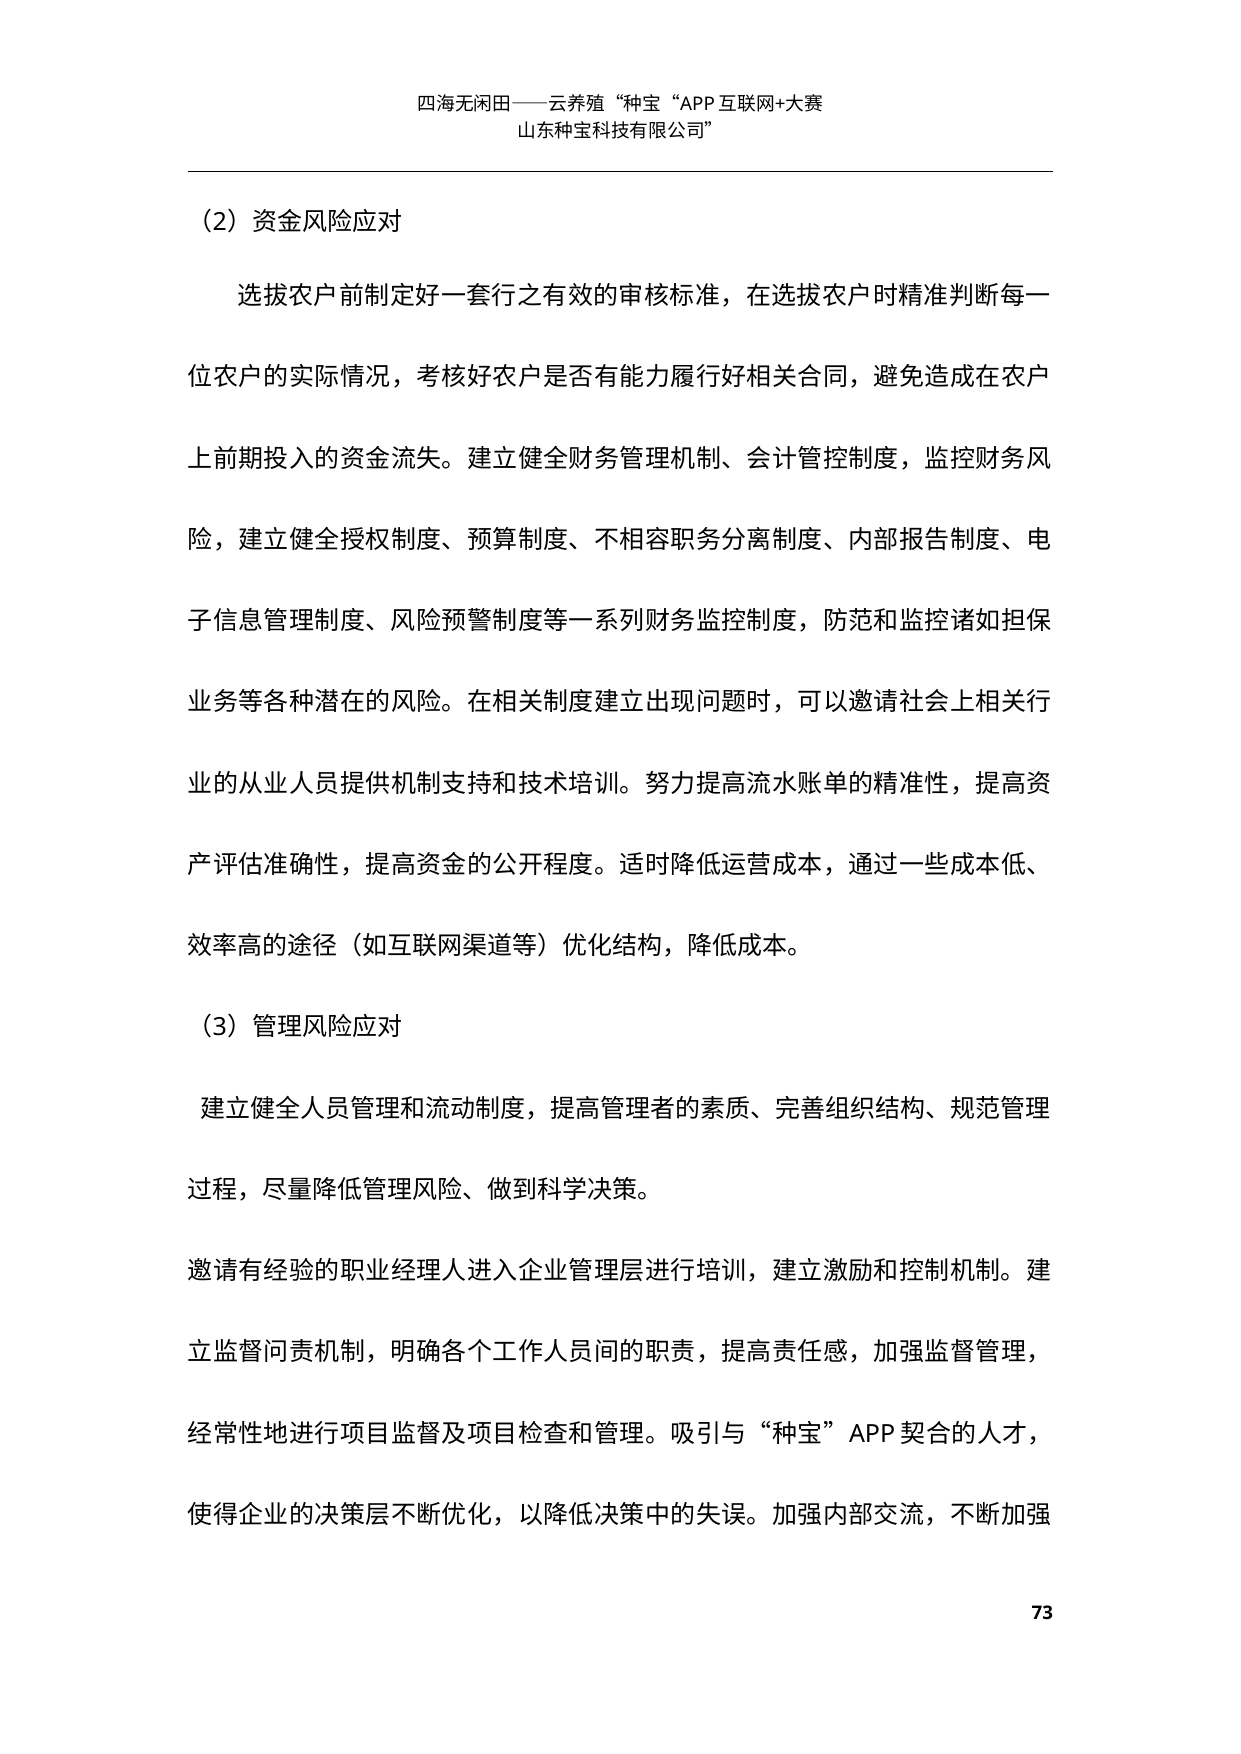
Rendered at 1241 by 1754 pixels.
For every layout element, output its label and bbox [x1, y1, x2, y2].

text [187, 261, 1053, 1545]
text [187, 187, 1053, 252]
